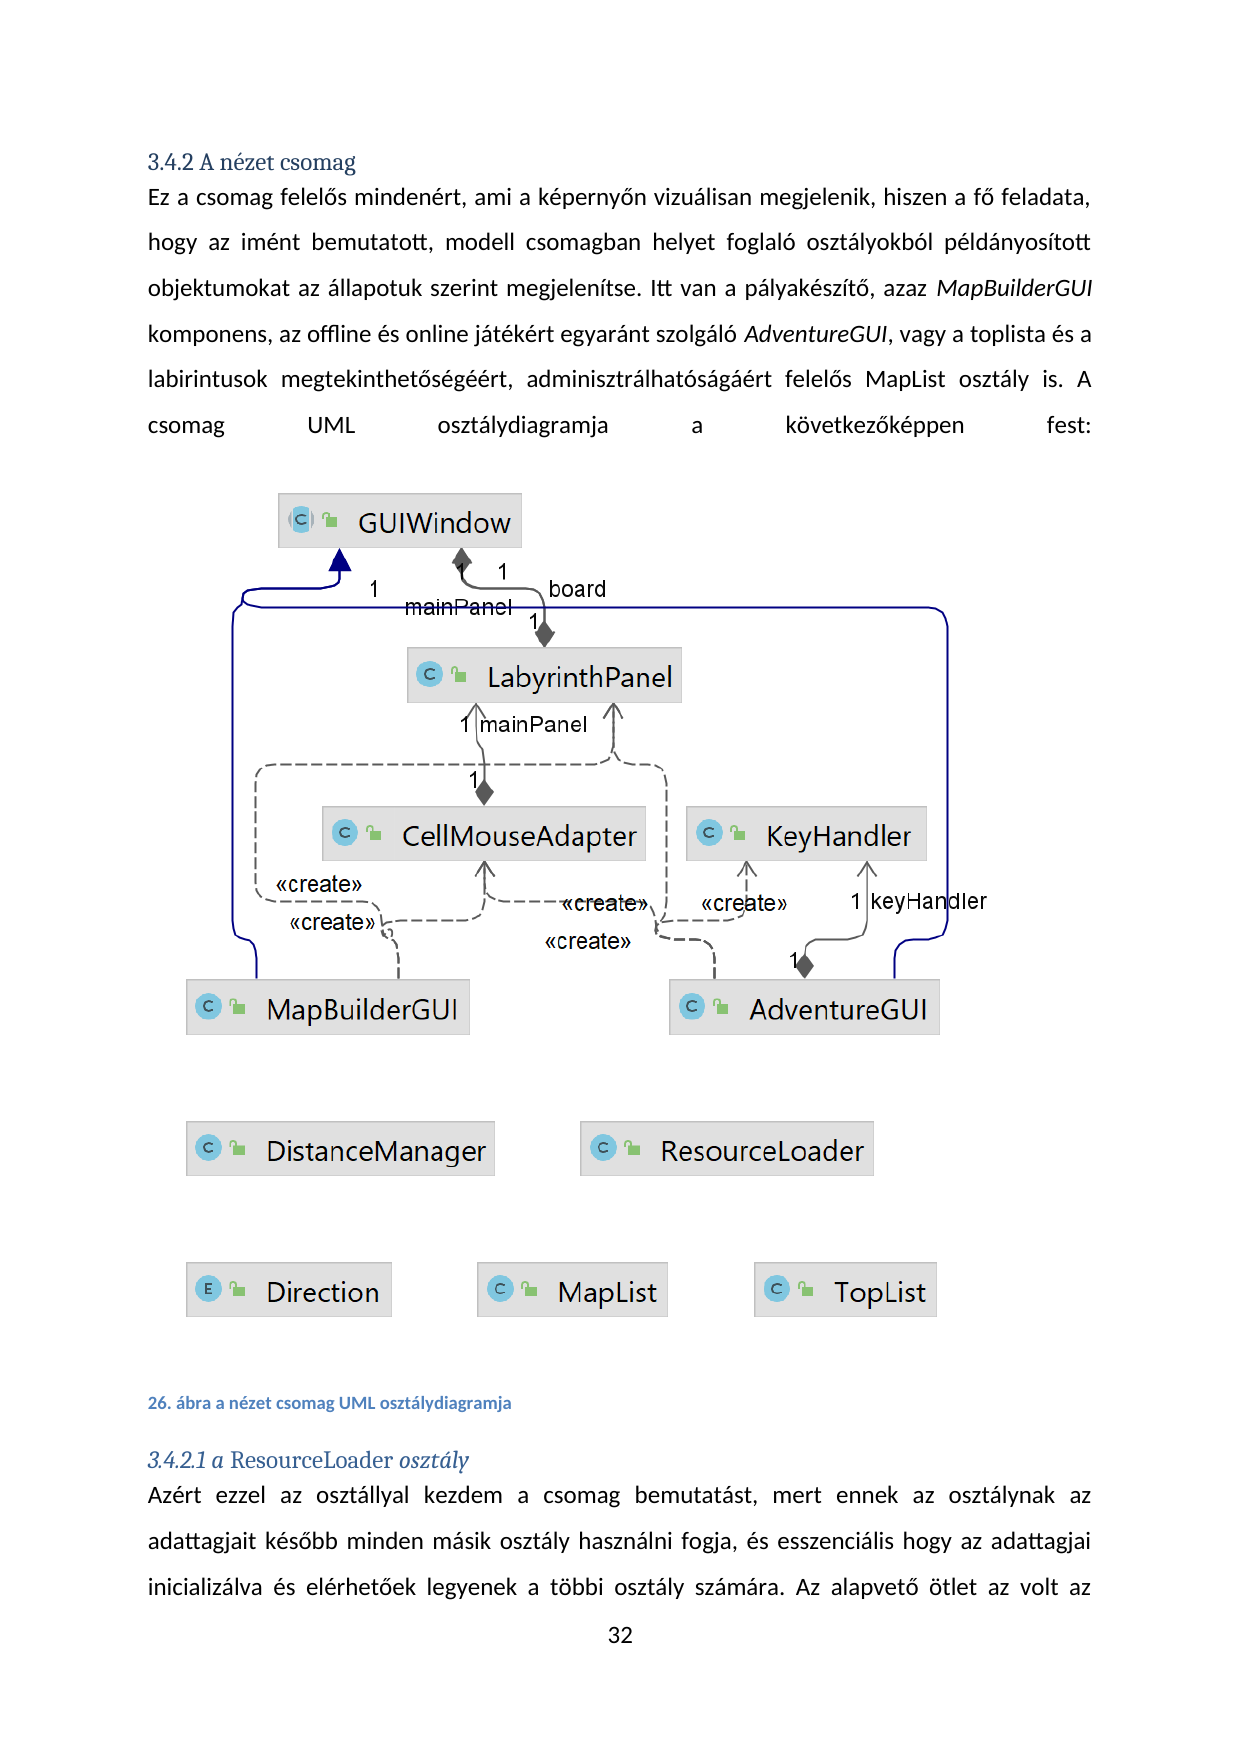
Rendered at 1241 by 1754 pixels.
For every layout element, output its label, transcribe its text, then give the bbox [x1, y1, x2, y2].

picture [147, 455, 1032, 1355]
text . ábra a nézet csomag UML osztálydiagramja [148, 1391, 1093, 1414]
subtitle 3.4.2 A nézet csomag [148, 148, 1093, 176]
subtitle 3.4.2.1 a ResourceLoader osztály [148, 1446, 1093, 1475]
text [148, 1479, 1093, 1601]
